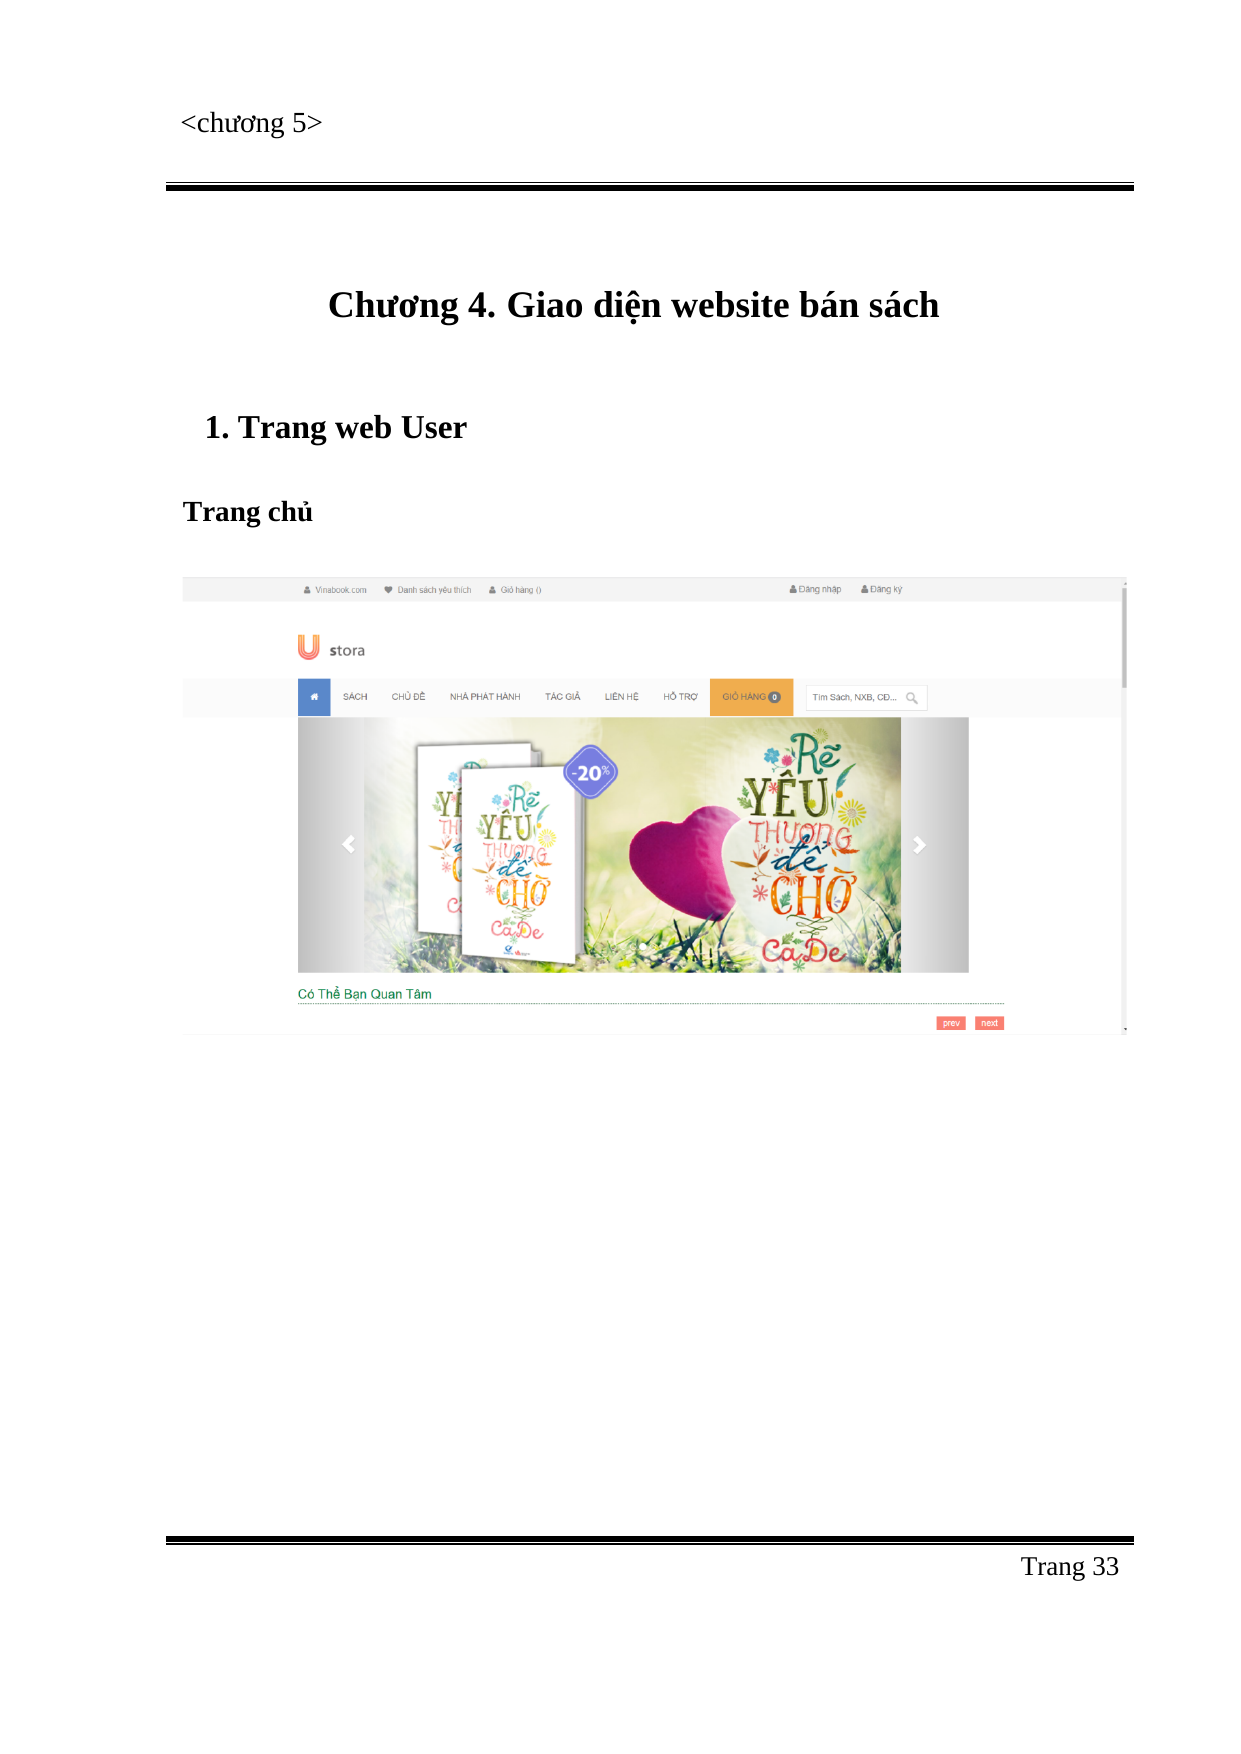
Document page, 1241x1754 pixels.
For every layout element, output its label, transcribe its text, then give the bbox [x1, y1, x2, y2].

picture [182, 576, 1127, 1035]
subtitle Giao diện website bán sách [177, 282, 1119, 325]
subtitle Trang chủ [183, 494, 1119, 527]
list Trang web User [204, 407, 1119, 446]
